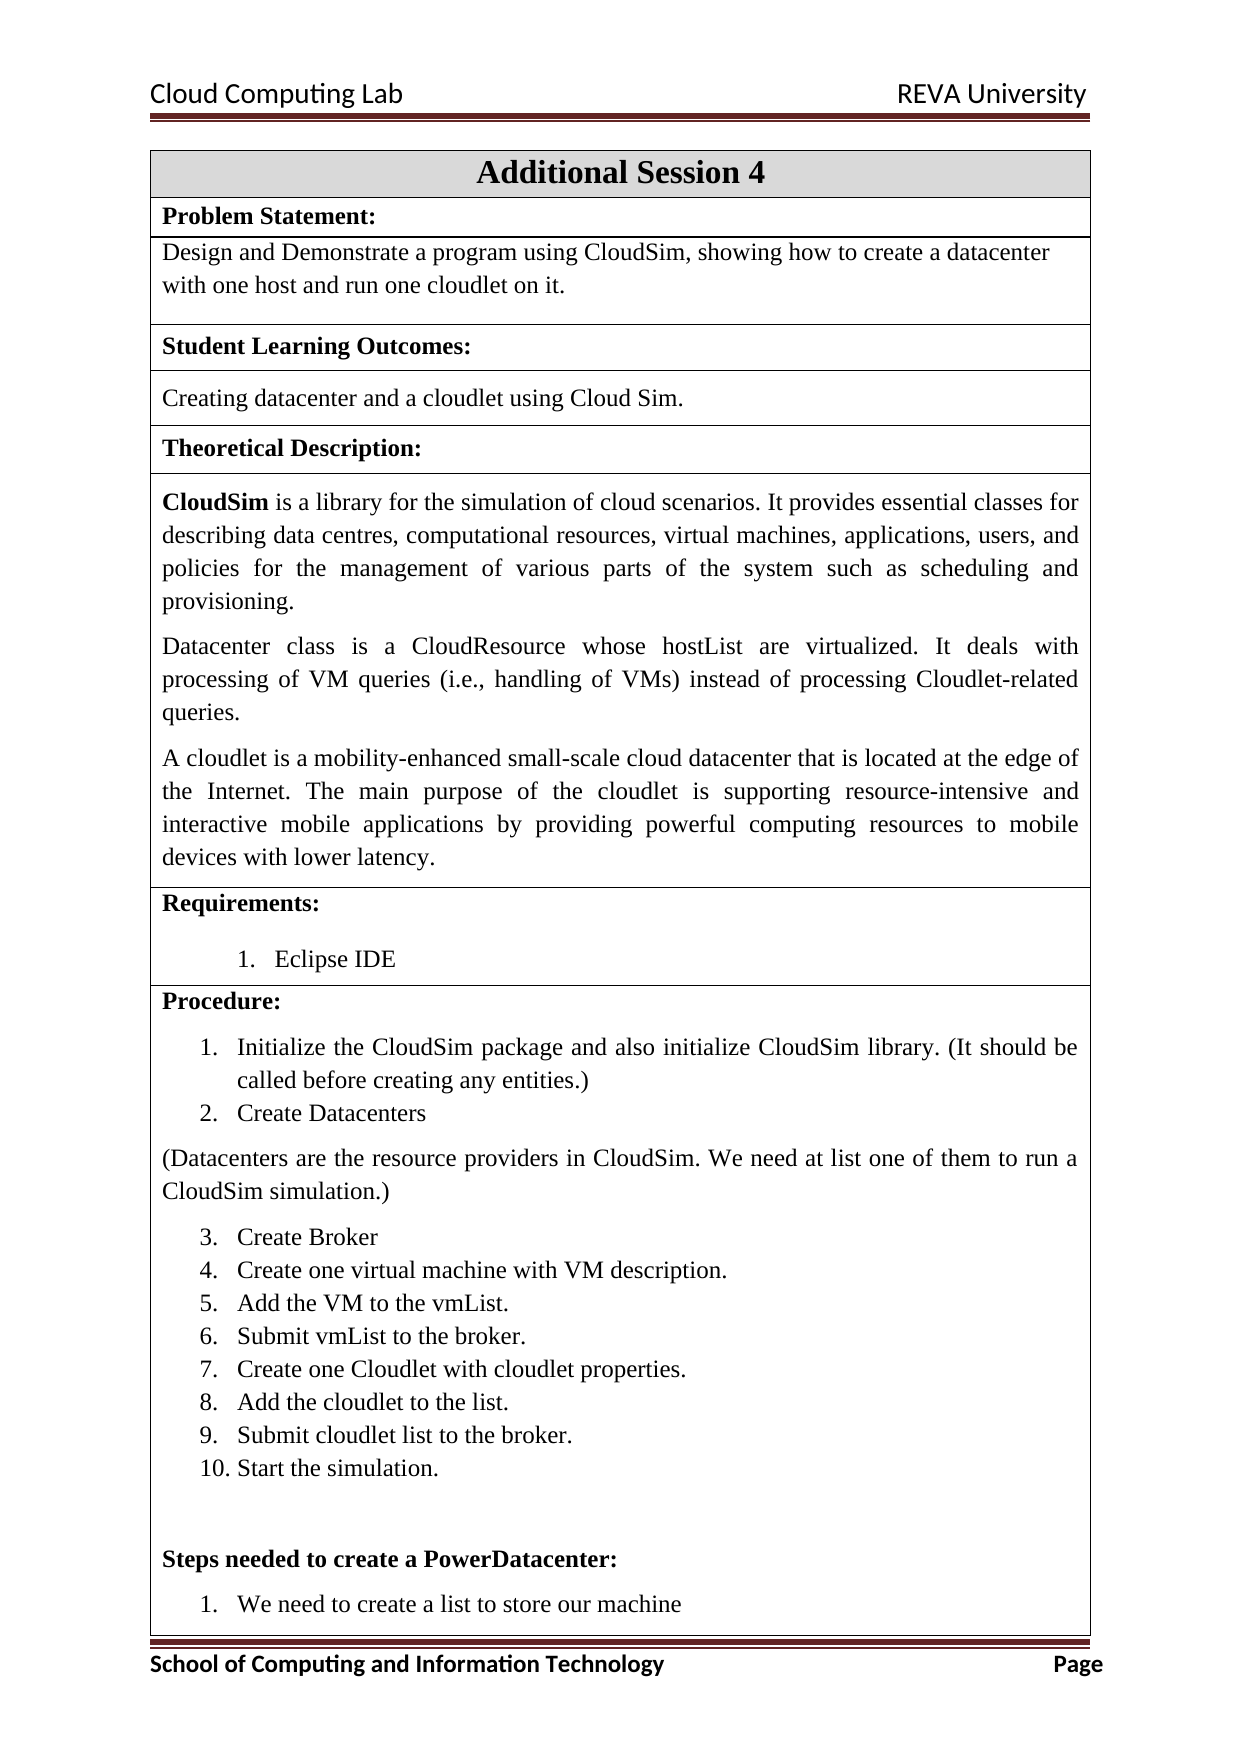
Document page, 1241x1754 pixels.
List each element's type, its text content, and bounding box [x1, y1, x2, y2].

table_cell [151, 986, 1090, 1634]
table_cell CloudSim is a library for the simulation of cloud scenarios. It provides essential classes for describing data centres, computational resources, virtual machines, applications, users, and policies for the management of various parts of the system such as scheduling and provisioning. Datacenter class is a CloudResource whose hostList are virtualized. It deals with processing of VM queries (i.e., handling of VMs) instead of processing Cloudlet-related queries. A cloudlet is a mobility-enhanced small-scale cloud datacenter that is located at the edge of the Internet. The main purpose of the cloudlet is supporting resource-intensive and interactive mobile applications by providing powerful computing resources to mobile devices with lower latency. [151, 474, 1090, 887]
table_cell Theoretical Description: [151, 426, 1090, 473]
table_cell Requirements: Eclipse IDE [151, 888, 1090, 985]
table_header Additional Session 4 [151, 151, 1090, 197]
table_cell Problem Statement: [151, 198, 1090, 236]
table_cell Creating datacenter and a cloudlet using Cloud Sim. [151, 371, 1090, 425]
table_cell Design and Demonstrate a program using CloudSim, showing how to create a datacenter with one host and run one cloudlet on it. [151, 238, 1090, 324]
table_cell Student Learning Outcomes: [151, 325, 1090, 370]
